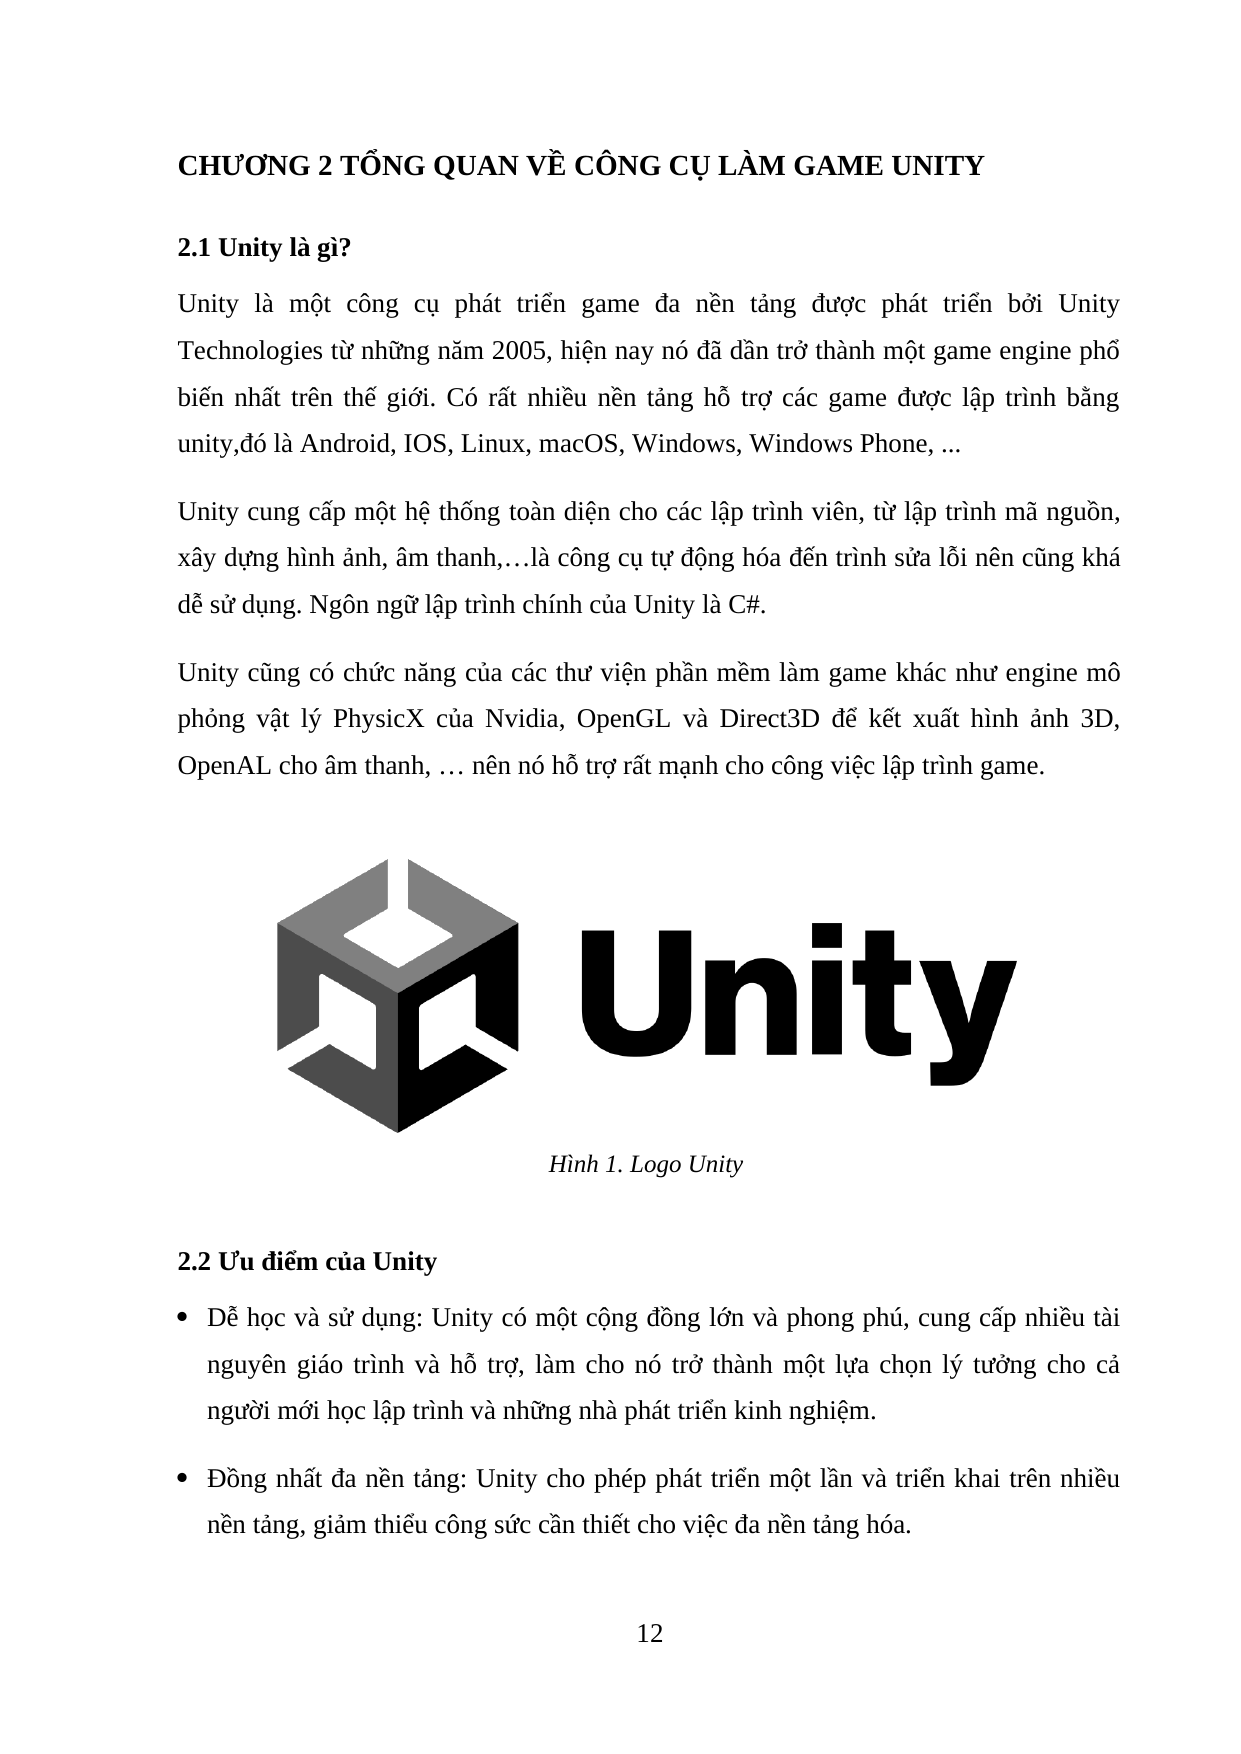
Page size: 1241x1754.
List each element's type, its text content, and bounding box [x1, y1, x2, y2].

picture [277, 859, 1017, 1133]
text Unity là một công cụ phát triển game đa nền tảng được phát triển bởi Unity Technologies từ những năm 2005, hiện nay nó đã dần trở thành một game engine phổ biến nhất trên thế giới. Có rất nhiều nền tảng hỗ trợ các game được lập trình bằng unity,đó là Android, IOS, Linux, macOS, Windows, Windows Phone, ... [177, 287, 1122, 458]
subtitle Unity là gì? [177, 231, 1122, 262]
text Unity cung cấp một hệ thống toàn diện cho các lập trình viên, từ lập trình mã nguồn, xây dựng hình ảnh, âm thanh,…là công cụ tự động hóa đến trình sửa lỗi nên cũng khá dễ sử dụng. Ngôn ngữ lập trình chính của Unity là C#. [177, 495, 1122, 619]
subtitle TỔNG QUAN VỀ CÔNG CỤ LÀM GAME UNITY [177, 148, 1122, 181]
text Dễ học và sử dụng: Unity có một cộng đồng lớn và phong phú, cung cấp nhiều tài nguyên giáo trình và hỗ trợ, làm cho nó trở thành một lựa chọn lý tưởng cho cả người mới học lập trình và những nhà phát triển kinh nghiệm. [177, 1301, 1122, 1426]
subtitle Ưu điểm của Unity [177, 1245, 1122, 1276]
text Unity cũng có chức năng của các thư viện phần mềm làm game khác như engine mô phỏng vật lý PhysicX của Nvidia, OpenGL và Direct3D để kết xuất hình ảnh 3D, OpenAL cho âm thanh, … nên nó hỗ trợ rất mạnh cho công việc lập trình game. [177, 656, 1122, 780]
text Đồng nhất đa nền tảng: Unity cho phép phát triển một lần và triển khai trên nhiều nền tảng, giảm thiểu công sức cần thiết cho việc đa nền tảng hóa. [177, 1462, 1122, 1540]
